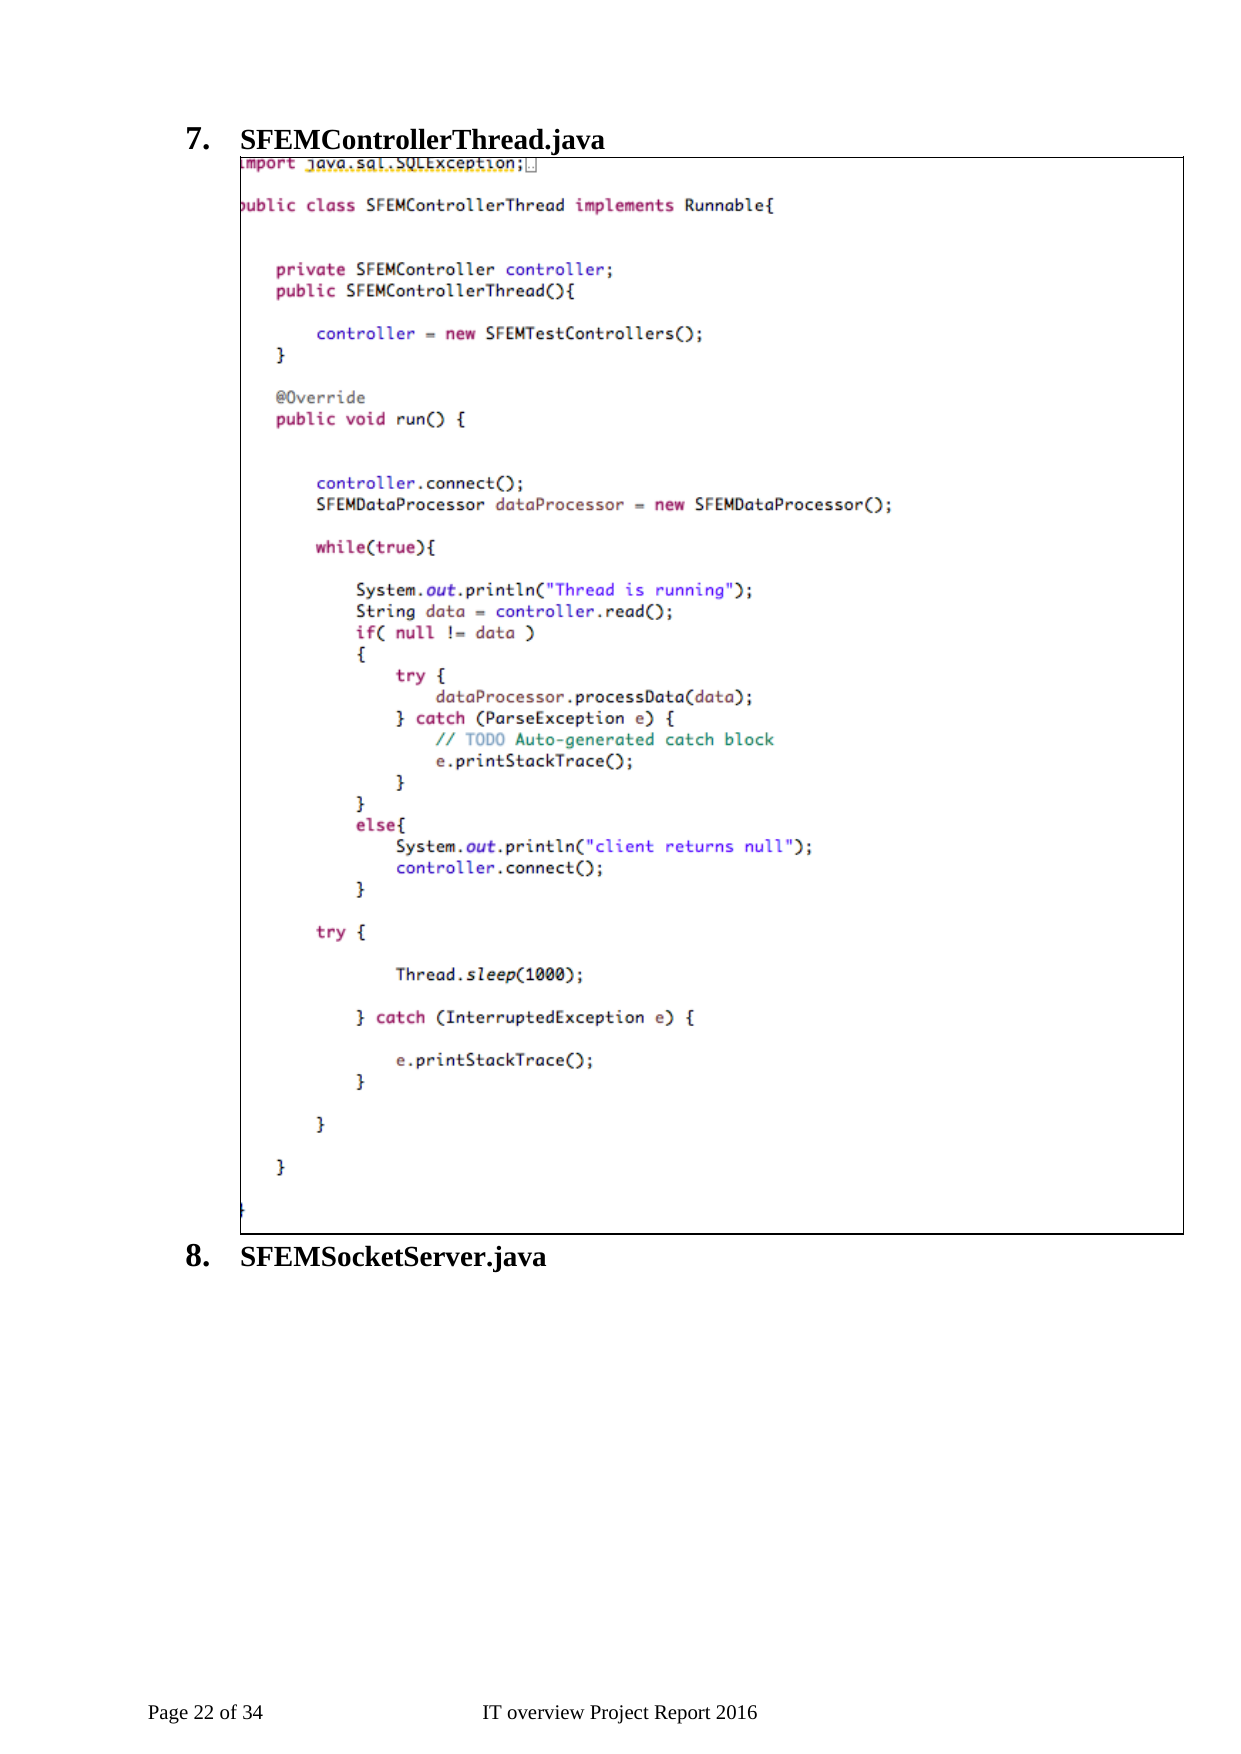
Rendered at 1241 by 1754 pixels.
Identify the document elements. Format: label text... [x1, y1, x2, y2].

list SFEMControllerThread.java [185, 118, 1093, 156]
list SFEMSocketServer.java [185, 1235, 1093, 1273]
picture [241, 158, 1183, 1233]
